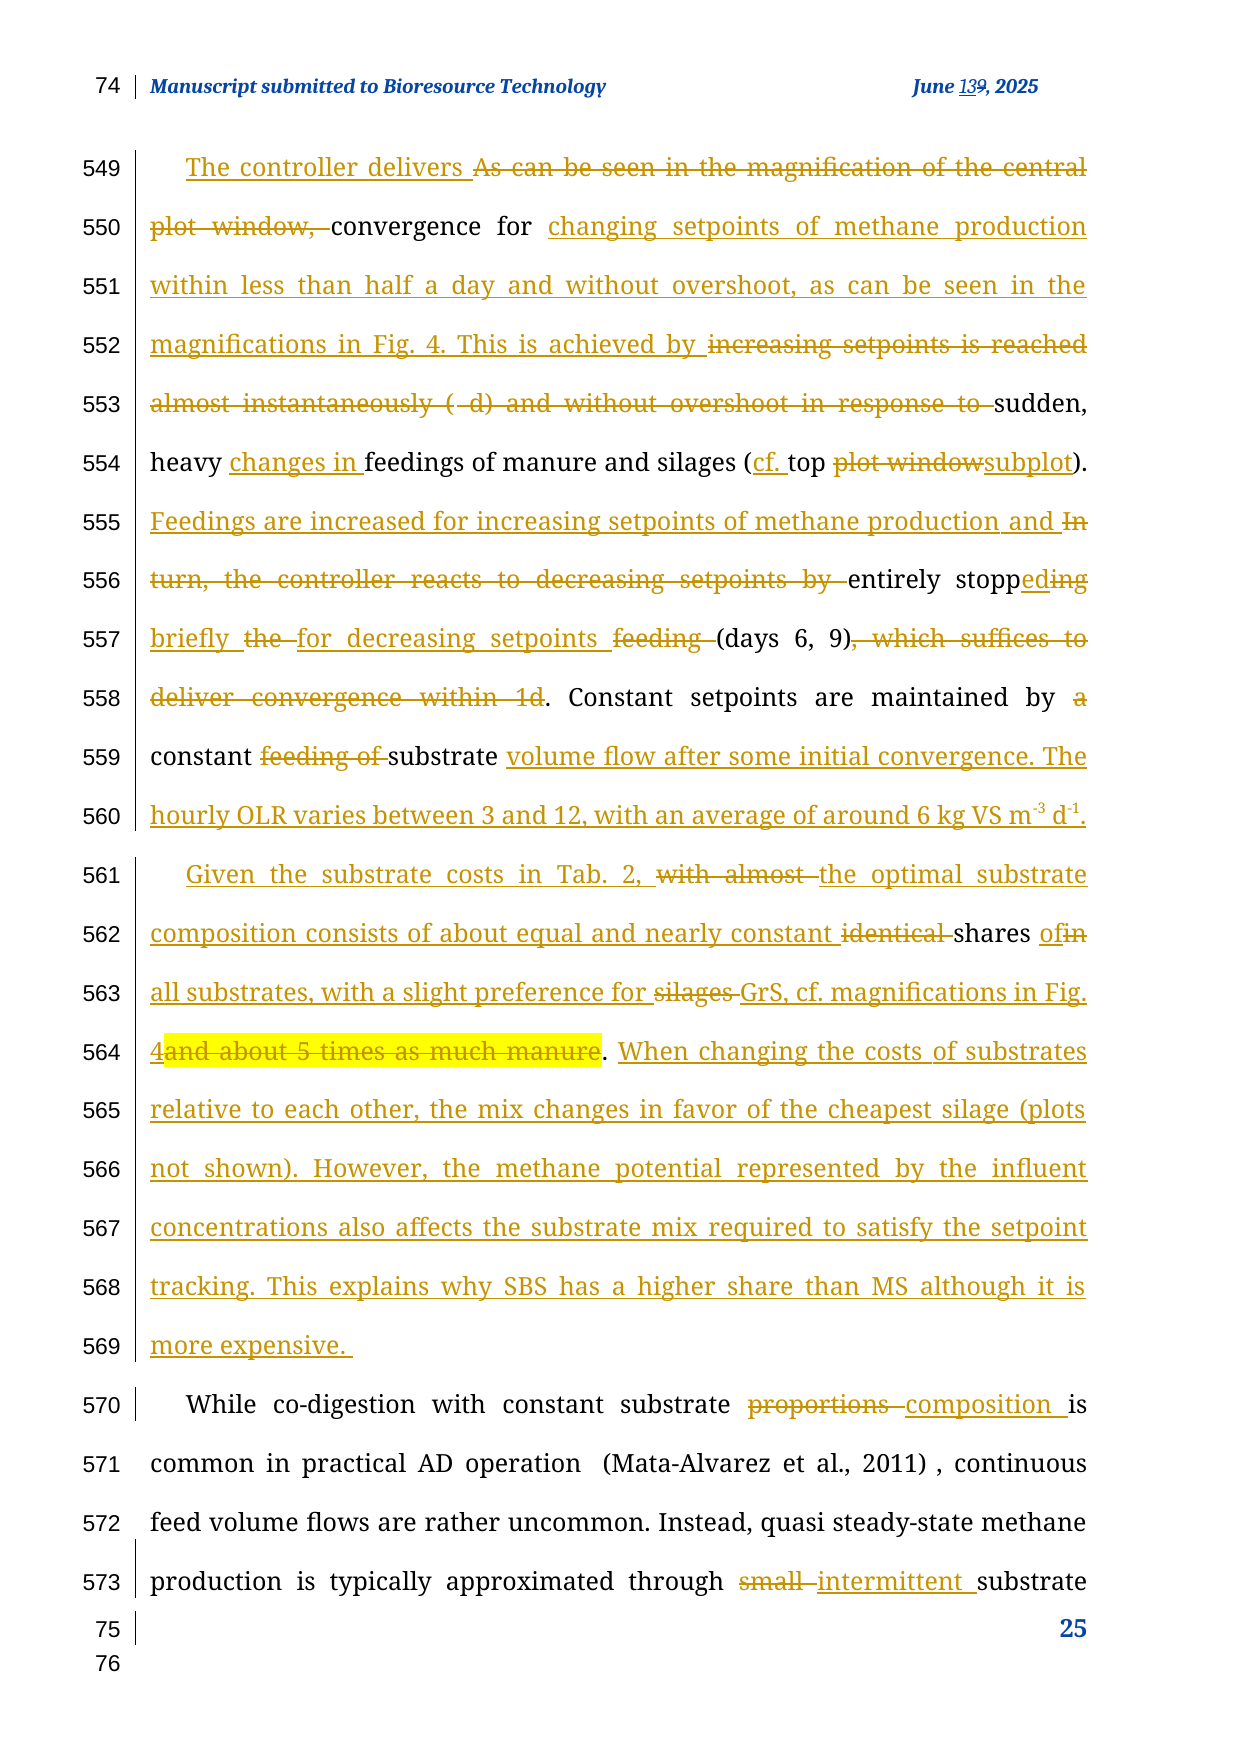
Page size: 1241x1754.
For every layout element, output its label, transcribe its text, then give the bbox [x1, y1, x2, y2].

text convergence for sudden, heavy feedings of manure and silages (top ). entirely stopp (days 6, 9). Constant setpoints are maintained by constant substrate [150, 298, 1087, 831]
text convergence for sudden, heavy feedings of manure and silages (top ). entirely stopp (days 6, 9). Constant setpoints are maintained by constant substrate [150, 150, 1087, 297]
text shares . [150, 1241, 1087, 1362]
text shares . [150, 857, 1087, 1180]
text shares . [150, 1182, 1087, 1239]
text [150, 1387, 1087, 1598]
